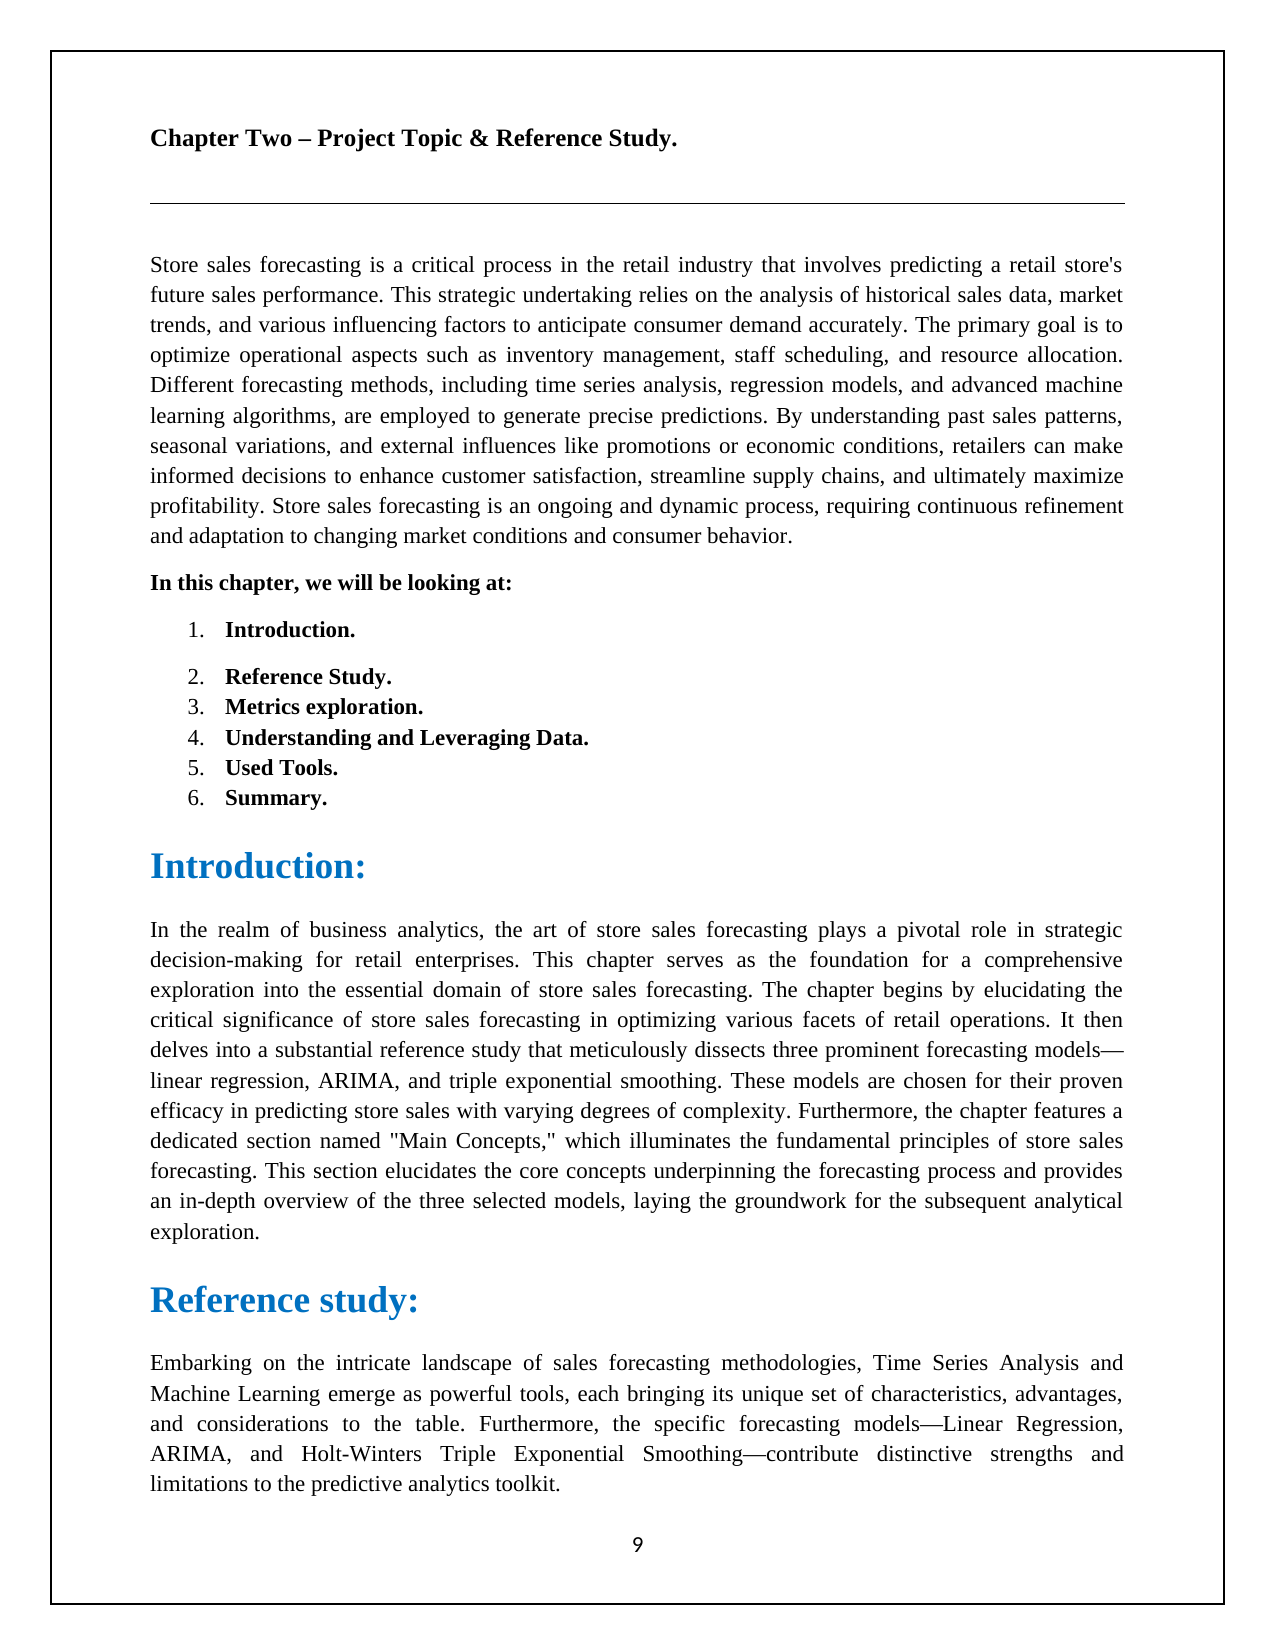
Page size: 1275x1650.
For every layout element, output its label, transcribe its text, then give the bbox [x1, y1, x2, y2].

text In this chapter, we will be looking at: [150, 569, 1125, 596]
list Used Tools. [187, 754, 1125, 780]
text Embarking on the intricate landscape of sales forecasting methodologies, Time Series Analysis and Machine Learning emerge as powerful tools, each bringing its unique set of characteristics, advantages, and considerations to the table. Furthermore, the specific forecasting models—Linear Regression, ARIMA, and Holt-Winters Triple Exponential Smoothing—contribute distinctive strengths and limitations to the predictive analytics toolkit. [150, 1349, 1125, 1497]
list Reference Study. [187, 663, 1125, 689]
list Introduction. [187, 616, 1125, 643]
subtitle Reference study: [150, 1277, 1125, 1320]
subtitle Introduction: [150, 843, 1125, 887]
list Understanding and Leveraging Data. [187, 724, 1125, 750]
text In the realm of business analytics, the art of store sales forecasting plays a pivotal role in strategic decision-making for retail enterprises. This chapter serves as the foundation for a comprehensive exploration into the essential domain of store sales forecasting. The chapter begins by elucidating the critical significance of store sales forecasting in optimizing various facets of retail operations. It then delves into a substantial reference study that meticulously dissects three prominent forecasting models—linear regression, ARIMA, and triple exponential smoothing. These models are chosen for their proven efficacy in predicting store sales with varying degrees of complexity. Furthermore, the chapter features a dedicated section named "Main Concepts," which illuminates the fundamental principles of store sales forecasting. This section elucidates the core concepts underpinning the forecasting process and provides an in-depth overview of the three selected models, laying the groundwork for the subsequent analytical exploration. [150, 916, 1125, 1244]
list Summary. [187, 784, 1125, 810]
text Store sales forecasting is a critical process in the retail industry that involves predicting a retail store's future sales performance. This strategic undertaking relies on the analysis of historical sales data, market trends, and various influencing factors to anticipate consumer demand accurately. The primary goal is to optimize operational aspects such as inventory management, staff scheduling, and resource allocation. Different forecasting methods, including time series analysis, regression models, and advanced machine learning algorithms, are employed to generate precise predictions. By understanding past sales patterns, seasonal variations, and external influences like promotions or economic conditions, retailers can make informed decisions to enhance customer satisfaction, streamline supply chains, and ultimately maximize profitability. Store sales forecasting is an ongoing and dynamic process, requiring continuous refinement and adaptation to changing market conditions and consumer behavior. [150, 251, 1125, 549]
list Metrics exploration. [187, 693, 1125, 720]
